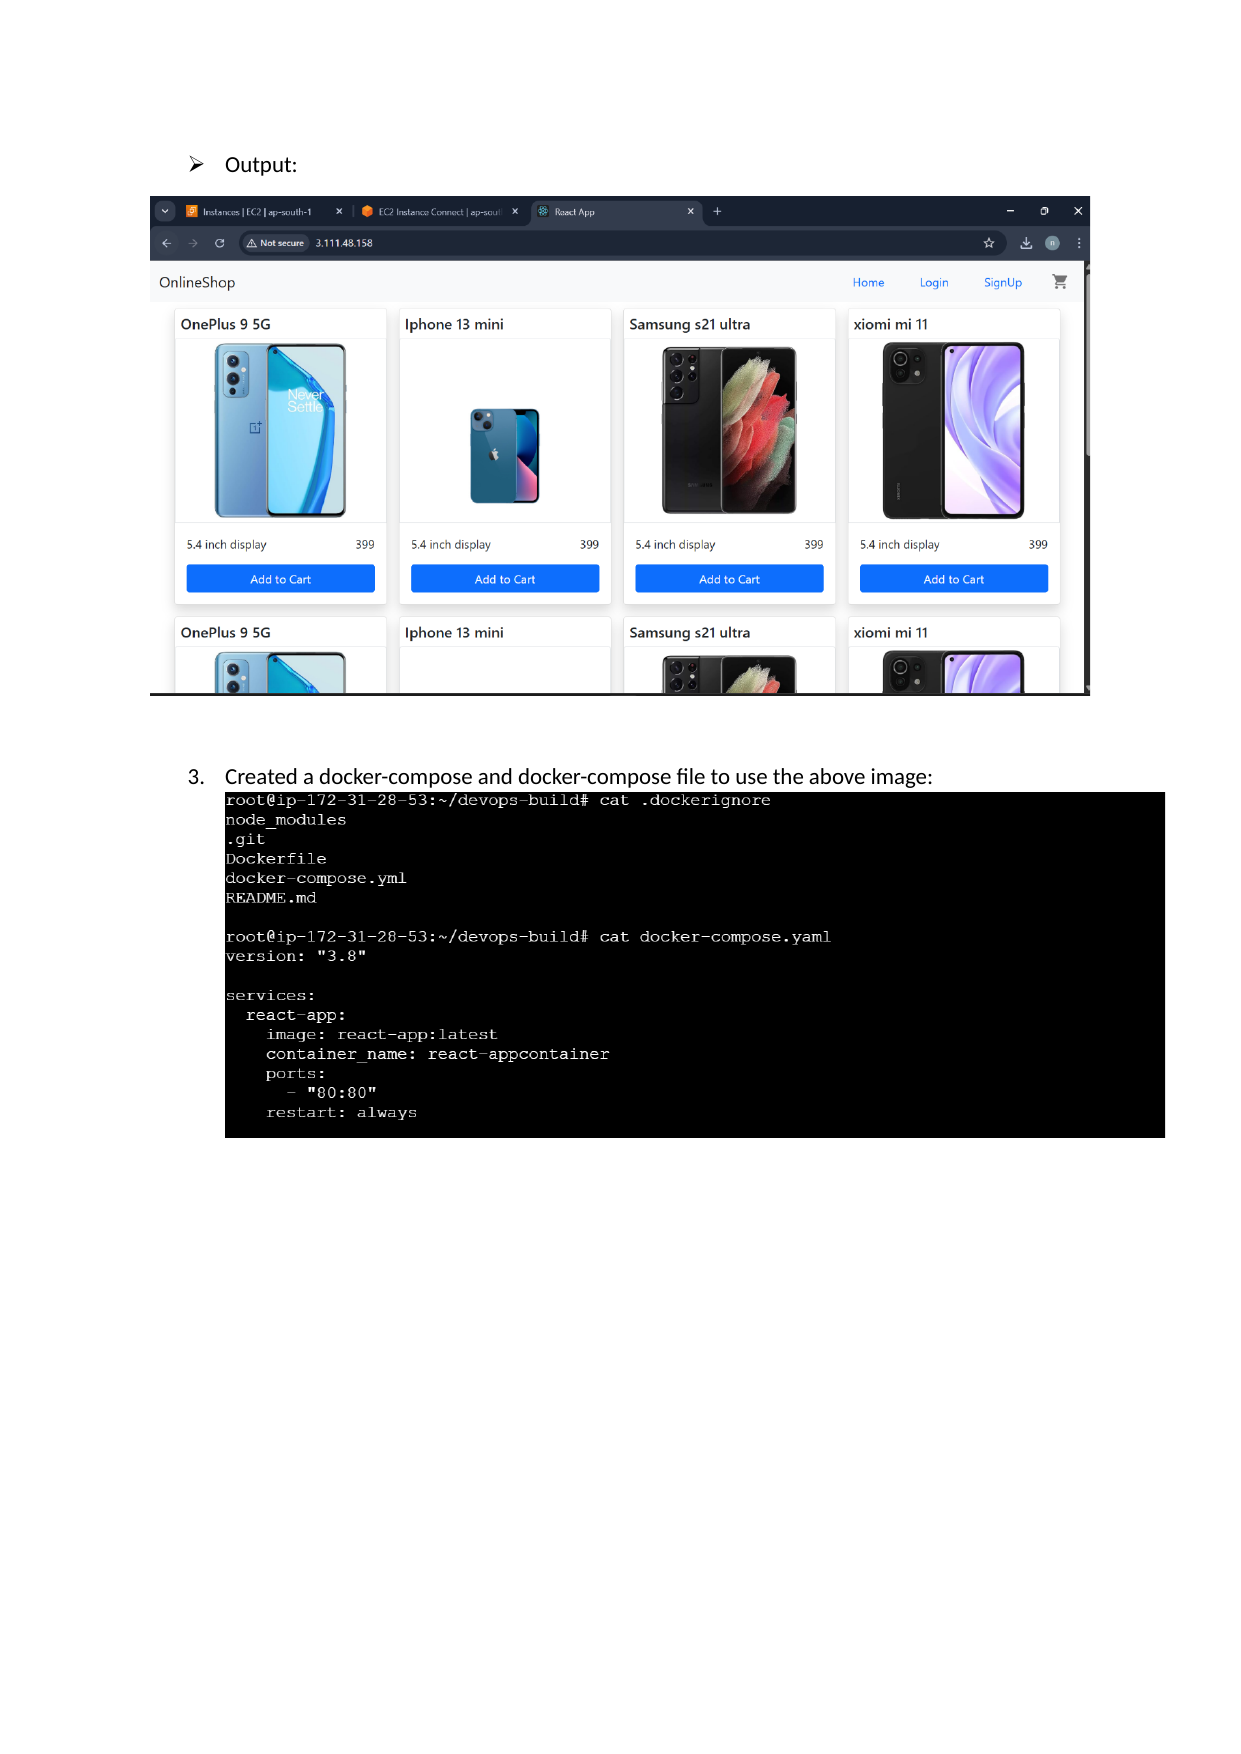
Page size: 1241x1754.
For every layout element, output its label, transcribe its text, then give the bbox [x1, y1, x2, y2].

picture [225, 792, 1166, 1138]
list Output: [187, 150, 1090, 178]
picture [150, 196, 1091, 696]
